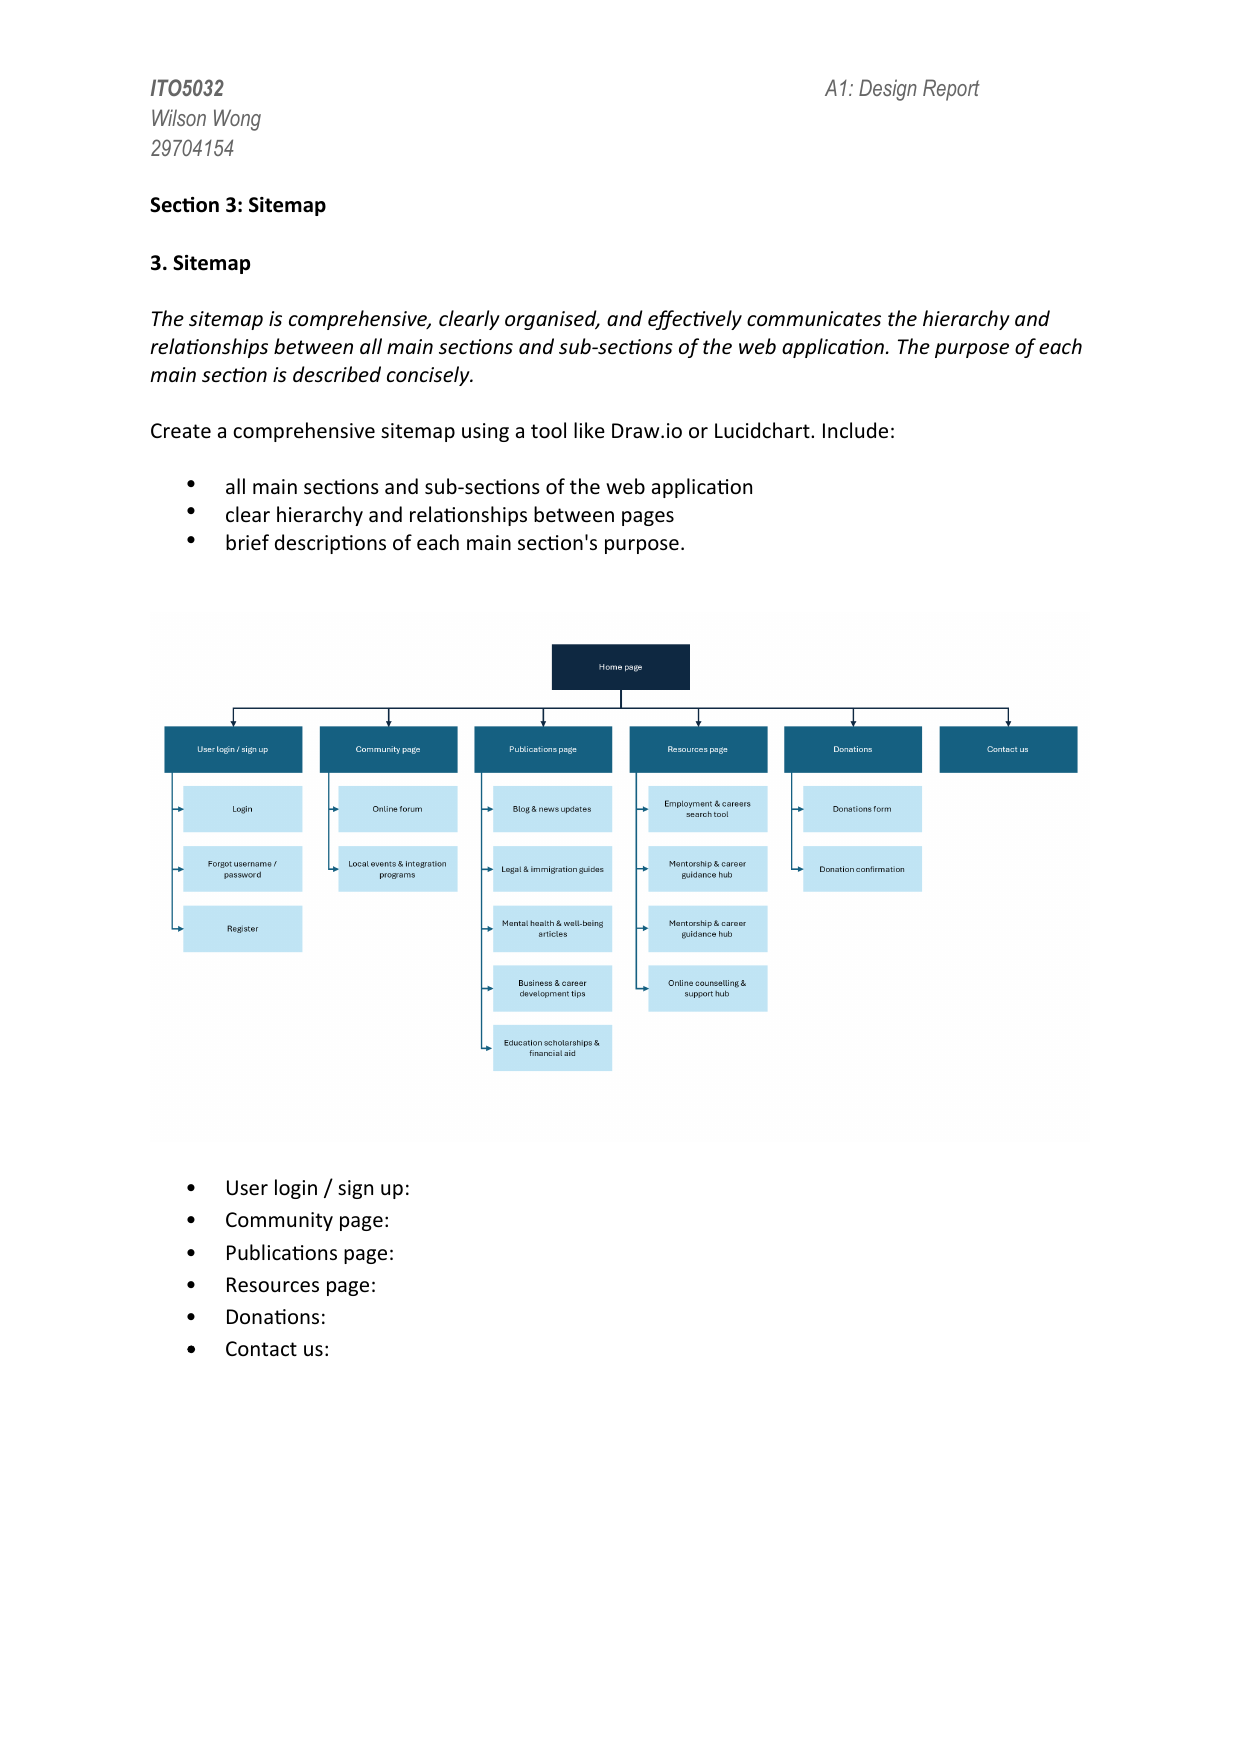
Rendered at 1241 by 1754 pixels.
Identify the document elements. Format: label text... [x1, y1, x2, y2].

list brief descriptions of each main section's purpose. [187, 528, 1090, 556]
text The sitemap is comprehensive, clearly organised, and effectively communicates the hierarchy and relationships between all main sections and sub-sections of the web application. The purpose of each main section is described concisely. [150, 304, 1090, 388]
picture [150, 612, 1091, 1142]
list Contact us: [187, 1334, 1090, 1362]
text Create a comprehensive sitemap using a tool like Draw.io or Lucidchart. Include: [150, 416, 1090, 444]
list clear hierarchy and relationships between pages [187, 500, 1090, 528]
list User login / sign up: [187, 1173, 1090, 1201]
list Publications page: [187, 1238, 1090, 1266]
list Community page: [187, 1206, 1090, 1233]
subtitle Section 3: Sitemap [150, 191, 1090, 219]
list Resources page: [187, 1270, 1090, 1298]
list Donations: [187, 1302, 1090, 1330]
list all main sections and sub-sections of the web application [187, 472, 1090, 500]
text 3. Sitemap [150, 248, 1090, 276]
